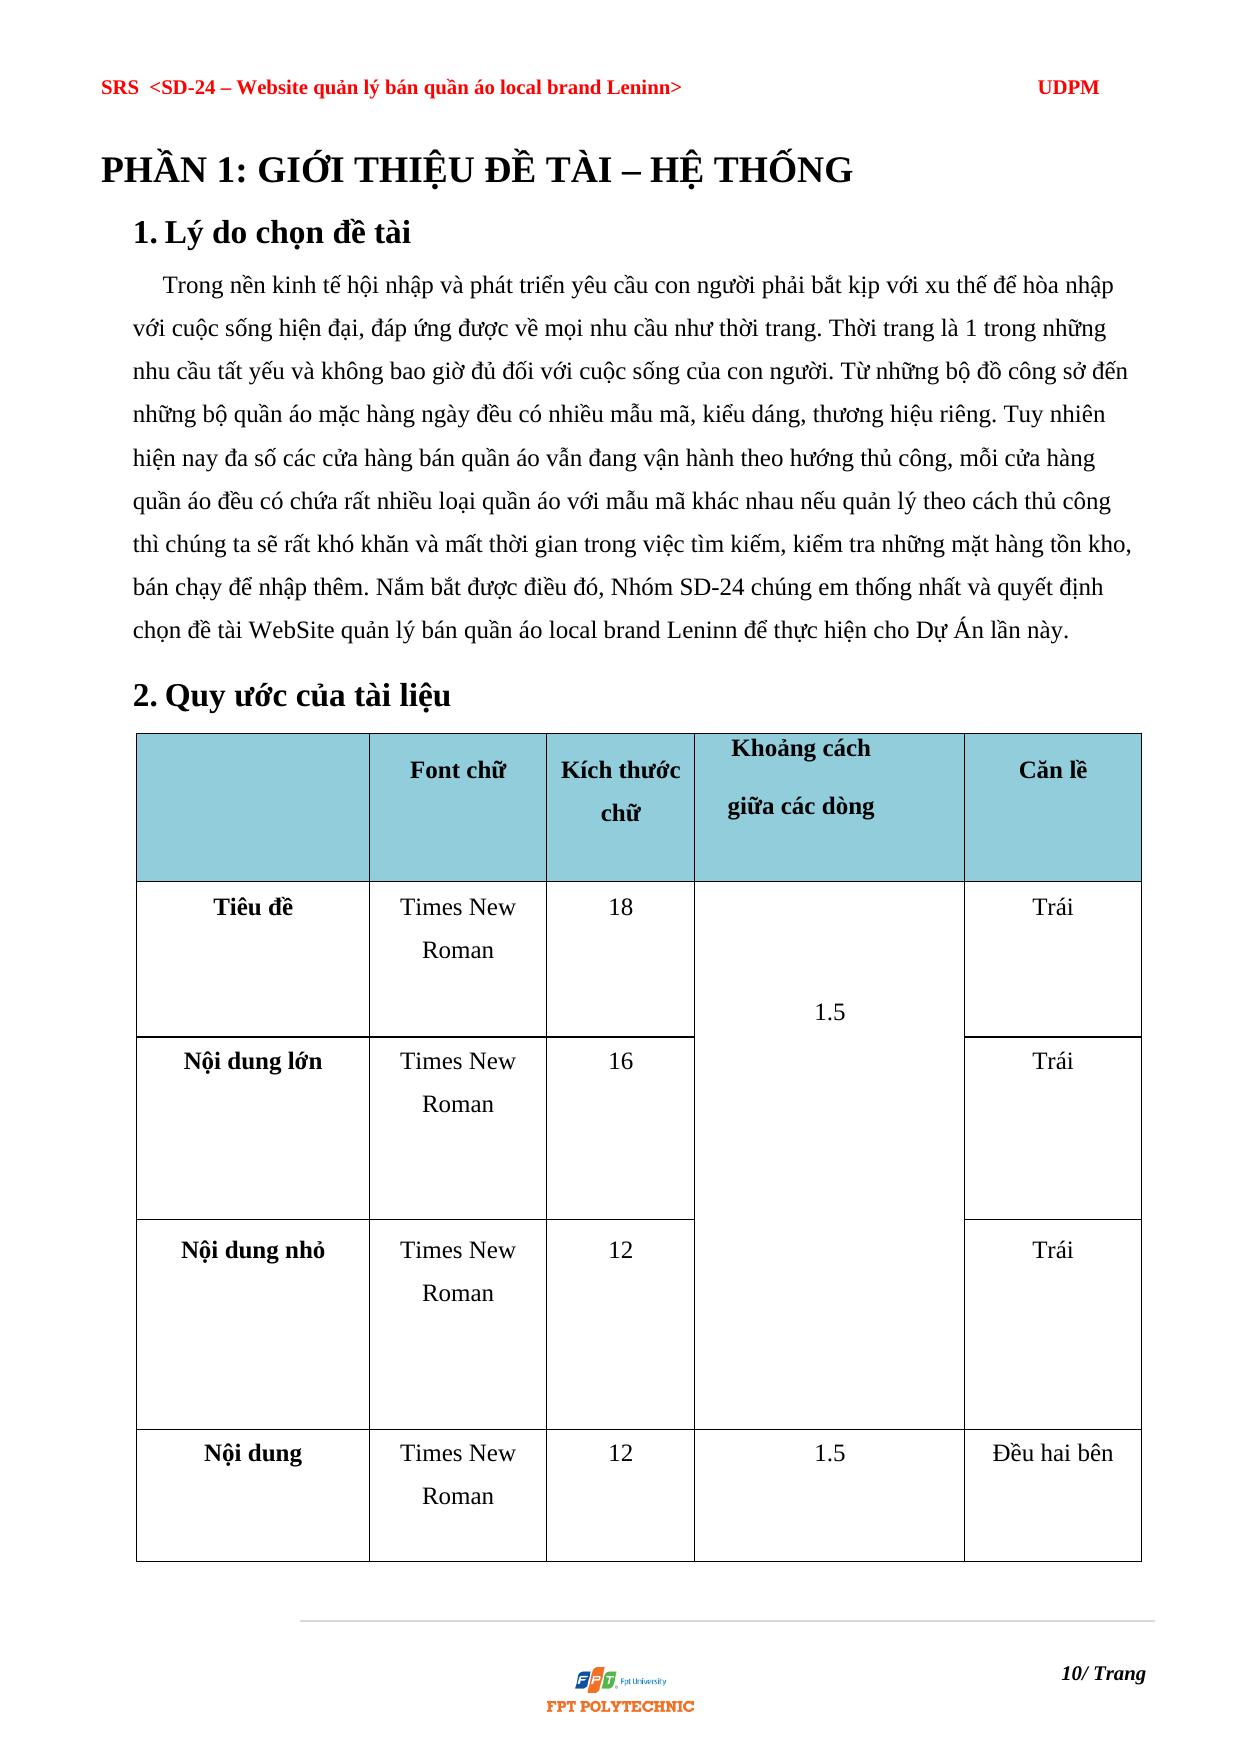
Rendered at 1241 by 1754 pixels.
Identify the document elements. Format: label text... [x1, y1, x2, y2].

table_cell Nội dung lớn [137, 1038, 369, 1219]
subtitle PHẦN 1: GIỚI THIỆU ĐỀ TÀI – HỆ THỐNG [101, 148, 1226, 191]
table_cell Times New Roman [370, 1220, 546, 1429]
picture [546, 1666, 694, 1721]
table_cell 1.5 [695, 882, 964, 1429]
table_header Căn lề [965, 734, 1141, 881]
table_header Khoảng cách giữa các dòng [695, 734, 964, 881]
table_cell Times New Roman [370, 1038, 546, 1219]
subtitle Lý do chọn đề tài [133, 213, 1226, 251]
table_cell Trái [965, 1220, 1141, 1429]
table_cell 12 [547, 1430, 694, 1561]
table_cell Nội dung [137, 1430, 369, 1561]
table_cell 1.5 [695, 1430, 964, 1561]
table_cell Times New Roman [370, 882, 546, 1036]
table_cell Trái [965, 1038, 1141, 1219]
table_cell 16 [547, 1038, 694, 1219]
table_header [137, 734, 369, 881]
table_header Kích thước chữ [547, 734, 694, 881]
table_cell 12 [547, 1220, 694, 1429]
table_cell Tiêu đề [137, 882, 369, 1036]
table_header Font chữ [370, 734, 546, 881]
subtitle Quy ước của tài liệu [133, 675, 1226, 713]
table_cell 18 [547, 882, 694, 1036]
table_cell Nội dung nhỏ [137, 1220, 369, 1429]
table_cell Đều hai bên [965, 1430, 1141, 1561]
table_cell Trái [965, 882, 1141, 1036]
text Trong nền kinh tế hội nhập và phát triển yêu cầu con người phải bắt kịp với xu thế để hòa nhập với cuộc sống hiện đại, đáp ứng được về mọi nhu cầu như thời trang. Thời trang là 1 trong những nhu cầu tất yếu và không bao giờ đủ đối với cuộc sống của con người. Từ những bộ đồ công sở đến những bộ quần áo mặc hàng ngày đều có nhiều mẫu mã, kiểu dáng, thương hiệu riêng. Tuy nhiên hiện nay đa số các cửa hàng bán quần áo vẫn đang vận hành theo hướng thủ công, mỗi cửa hàng quần áo đều có chứa rất nhiều loại quần áo với mẫu mã khác nhau nếu quản lý theo cách thủ công thì chúng ta sẽ rất khó khăn và mất thời gian trong việc tìm kiếm, kiểm tra những mặt hàng tồn kho, bán chạy để nhập thêm. Nắm bắt được điều đó, Nhóm SD-24 chúng em thống nhất và quyết định chọn đề tài WebSite quản lý bán quần áo local brand Leninn để thực hiện cho Dự Án lần này. [133, 270, 1137, 644]
table_cell Times New Roman [370, 1430, 546, 1561]
